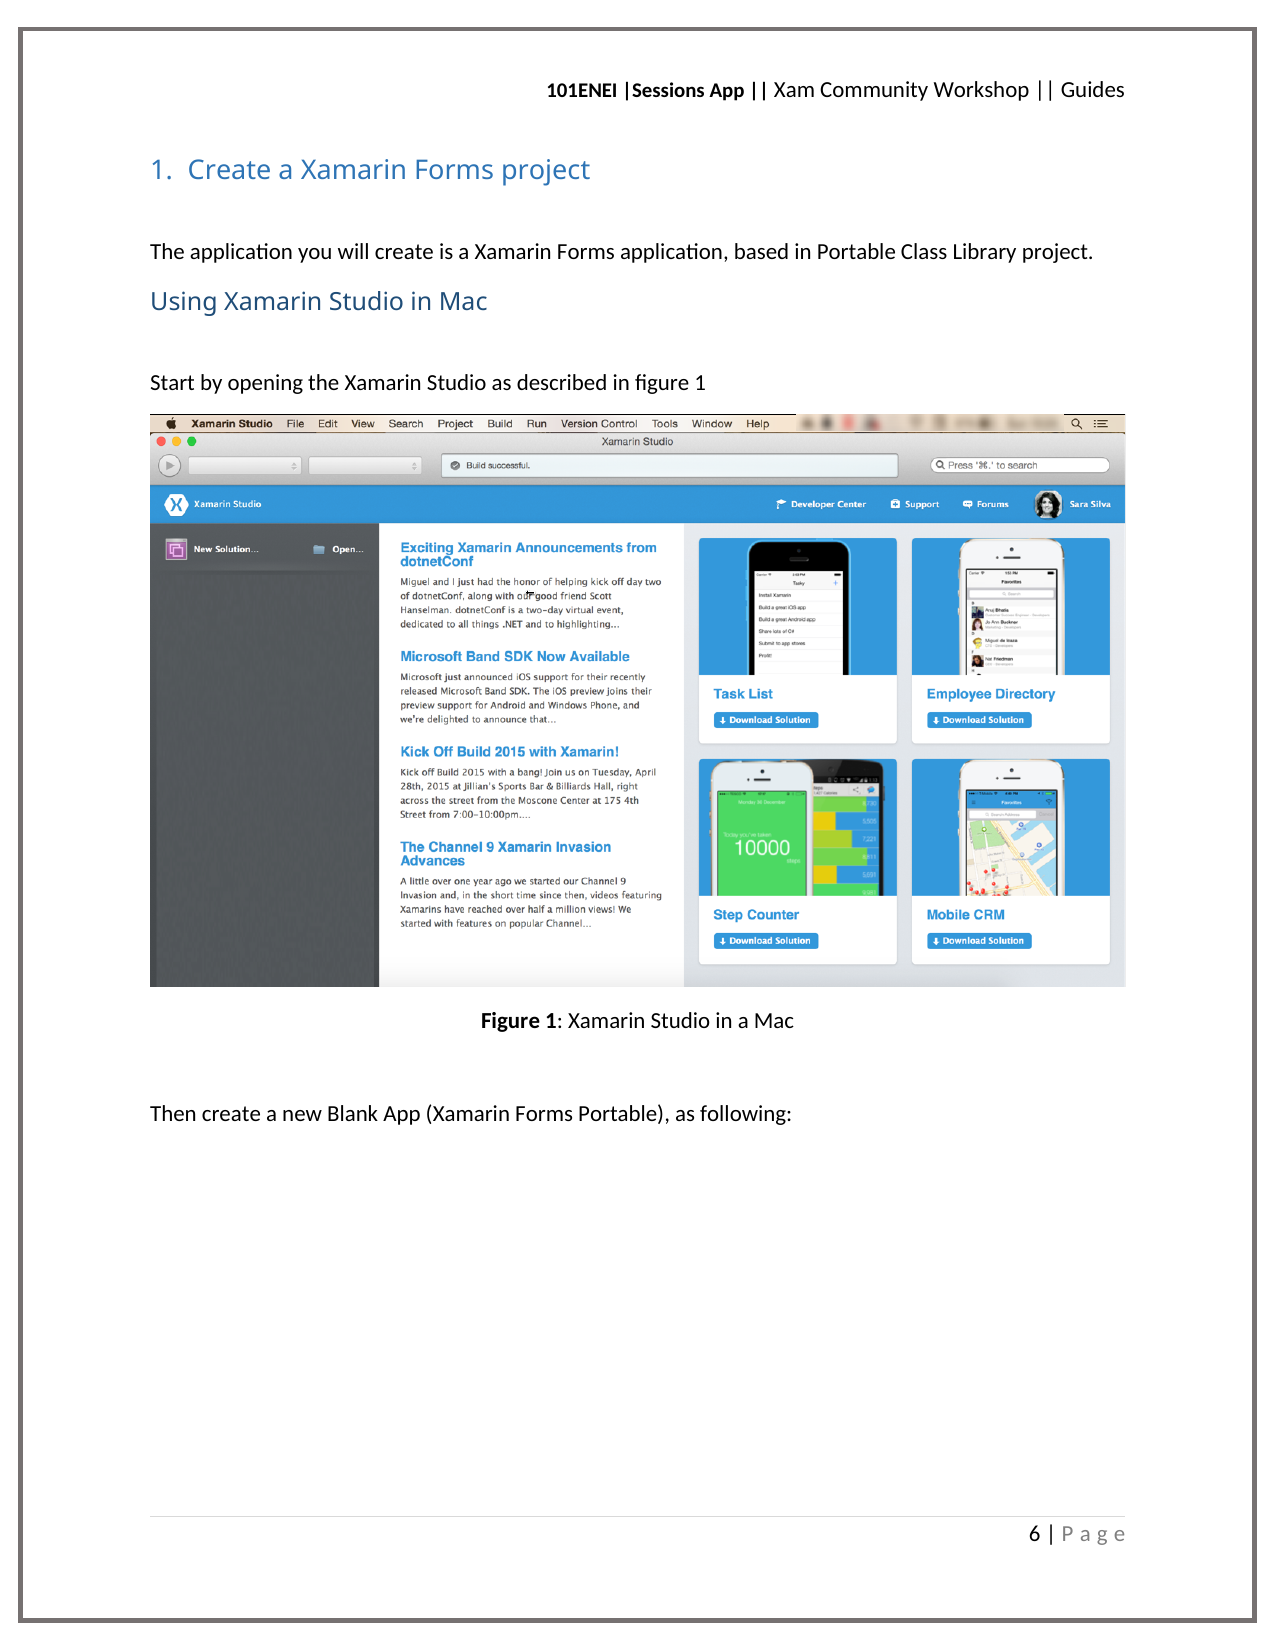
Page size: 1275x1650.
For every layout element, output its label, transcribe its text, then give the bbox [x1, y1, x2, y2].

subtitle Create a Xamarin Forms project [150, 150, 1125, 187]
subtitle Using Xamarin Studio in Mac [150, 284, 1125, 318]
text Then create a new Blank App (Xamarin Forms Portable), as following: [150, 1099, 1125, 1127]
text The application you will create is a Xamarin Forms application, based in Portable Class Library project. [150, 237, 1125, 265]
text Start by opening the Xamarin Studio as described in figure 1 [150, 368, 1125, 396]
picture [150, 414, 1125, 987]
text Figure 1: Xamarin Studio in a Mac [150, 1006, 1125, 1034]
